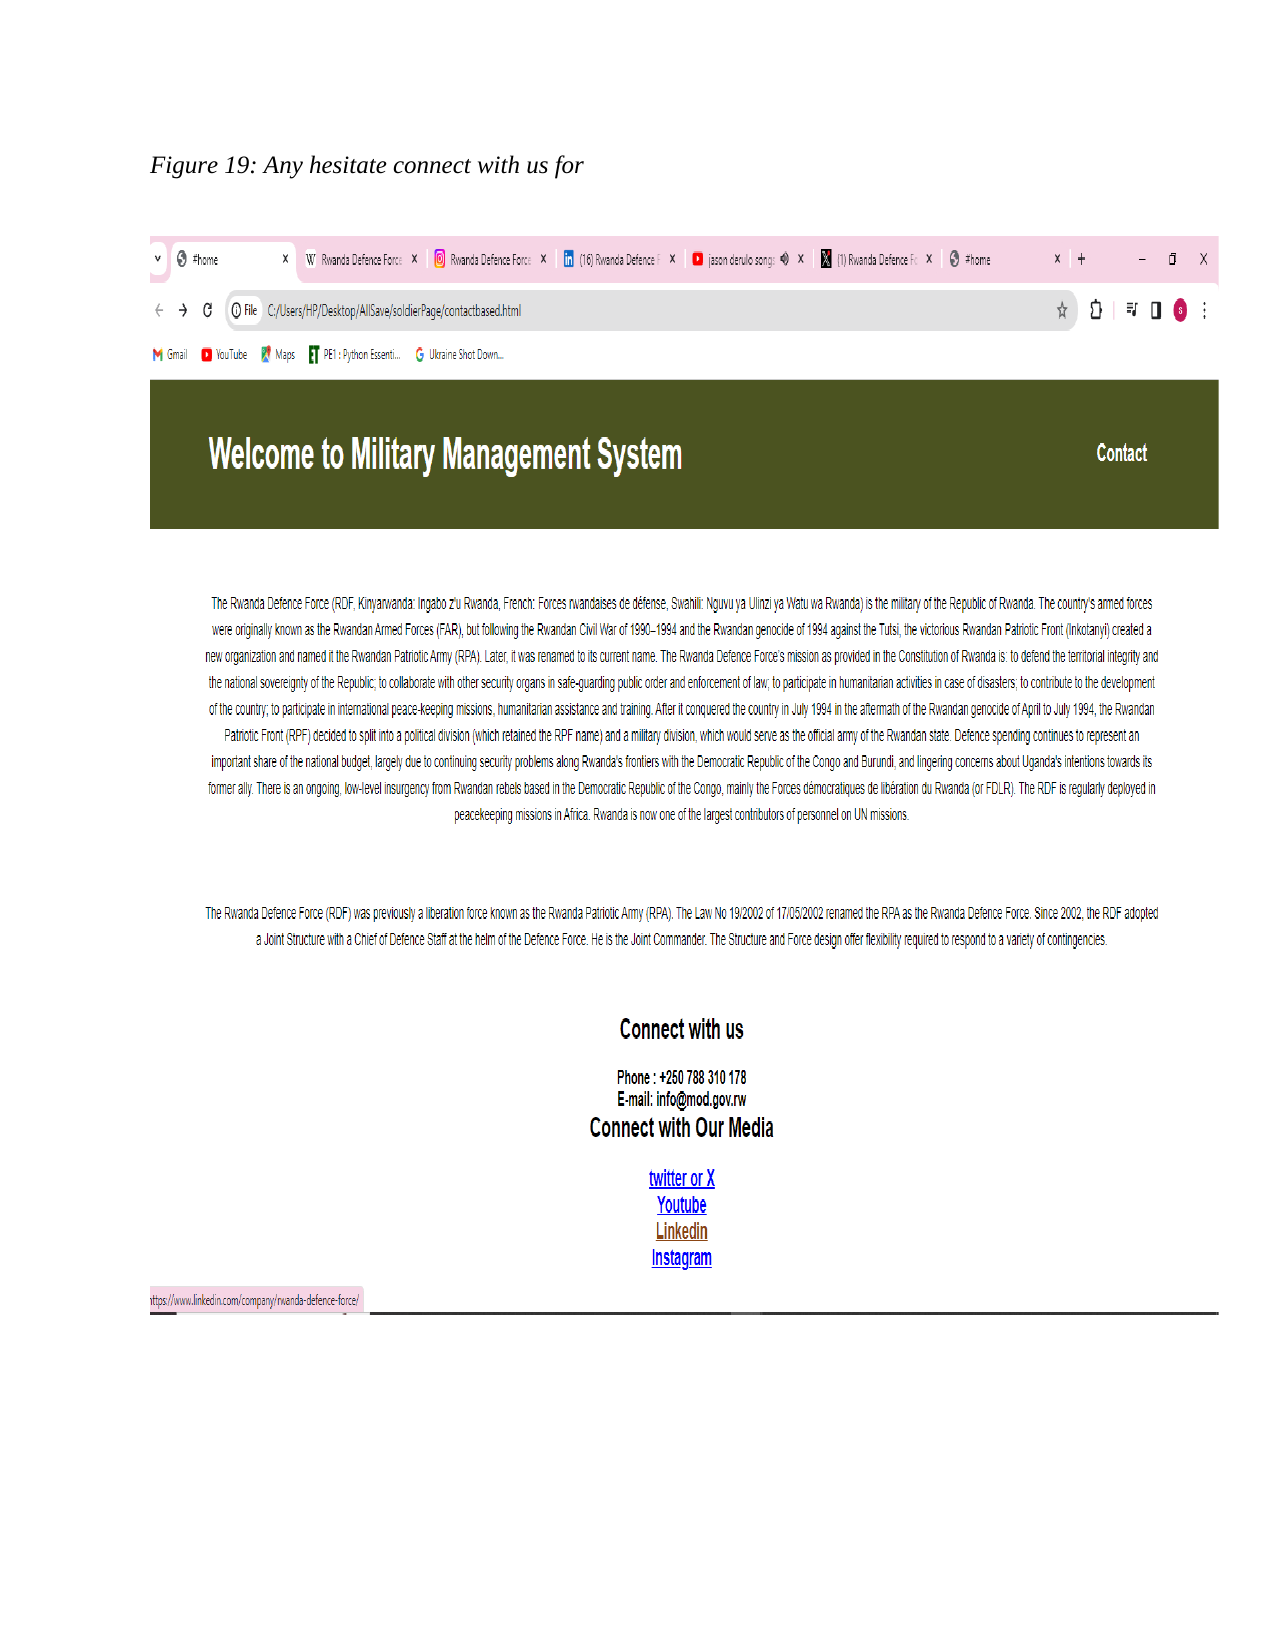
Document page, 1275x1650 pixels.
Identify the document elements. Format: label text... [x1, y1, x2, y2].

subtitle Figure 19: Any hesitate connect with us for [150, 150, 1125, 179]
picture [150, 236, 1219, 1315]
